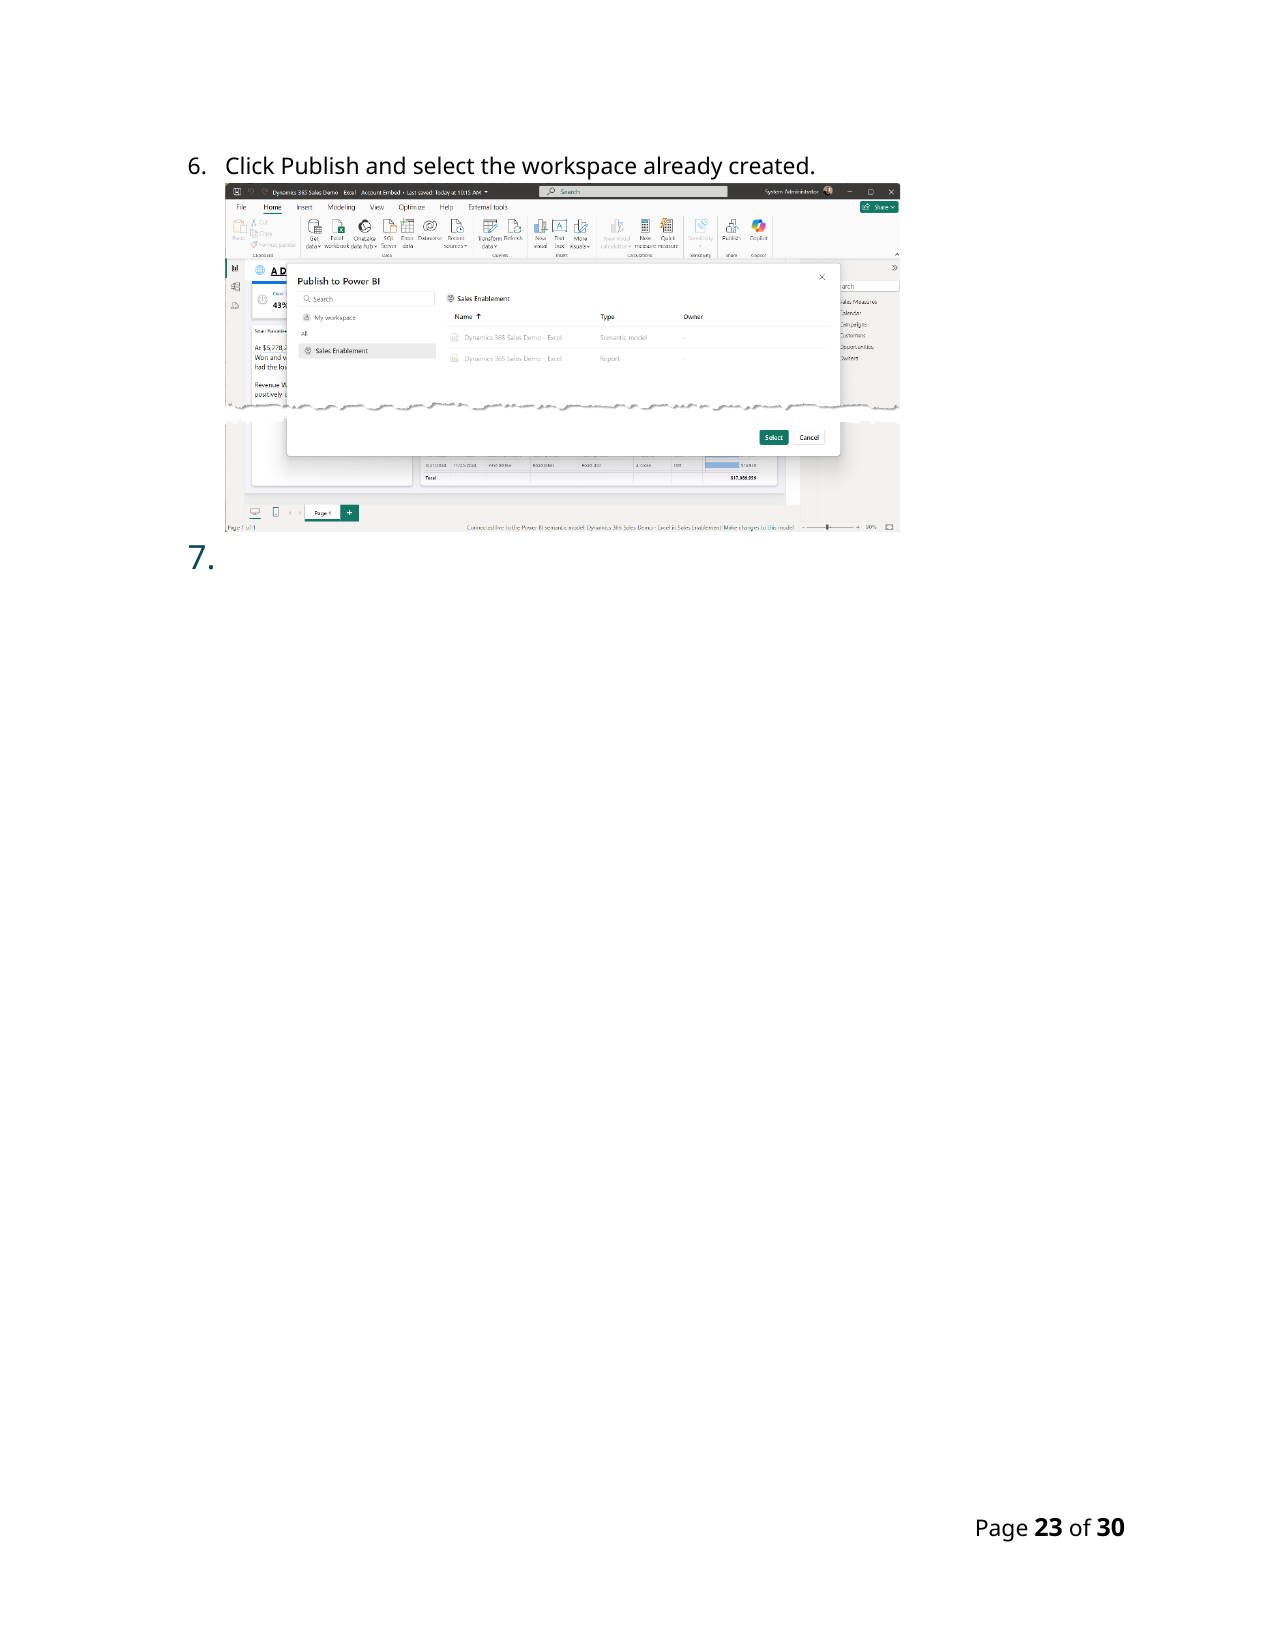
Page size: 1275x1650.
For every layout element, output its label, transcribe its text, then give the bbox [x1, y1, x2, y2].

picture [225, 183, 901, 532]
